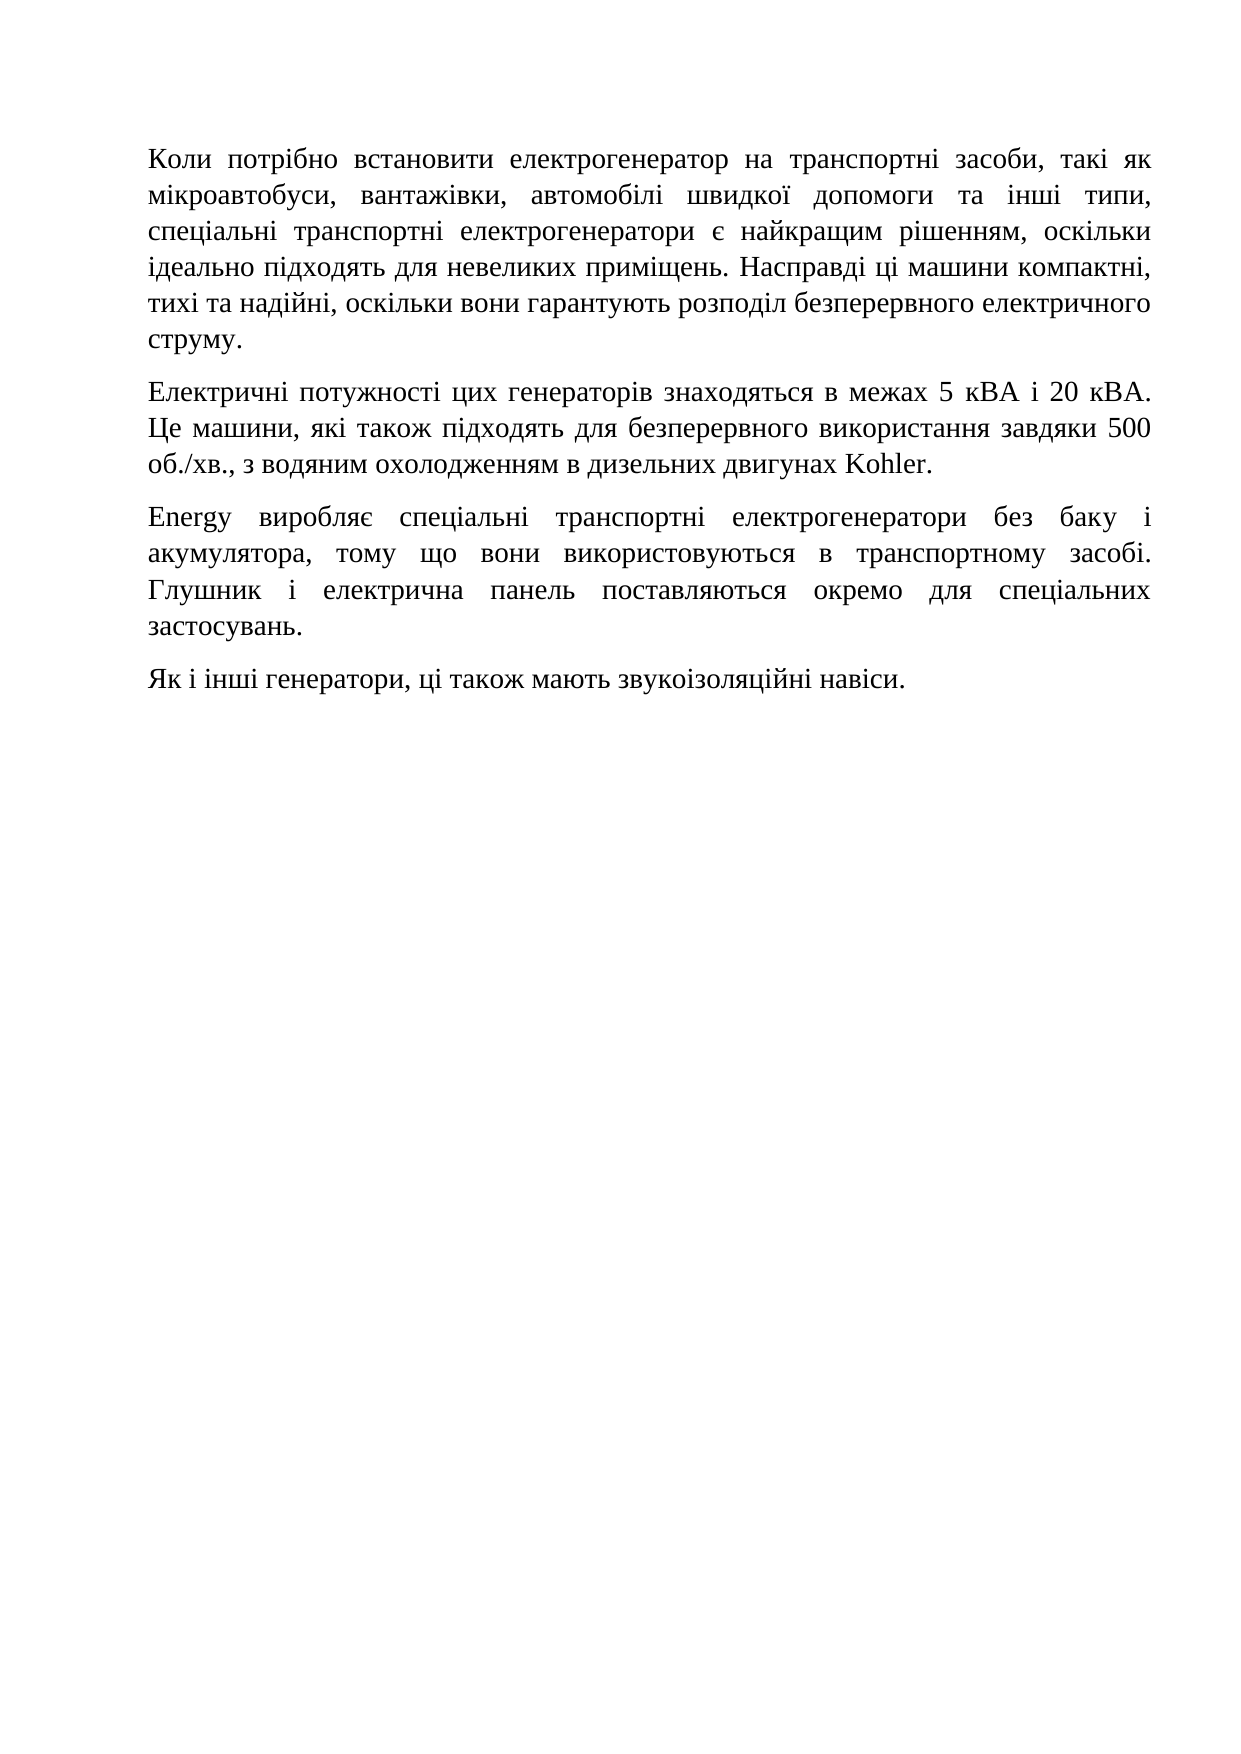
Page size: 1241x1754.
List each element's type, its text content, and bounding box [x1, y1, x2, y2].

text Коли потрібно встановити електрогенератор на транспортні засоби, такі як мікроавтобуси, вантажівки, автомобілі швидкої допомоги та інші типи, спеціальні транспортні електрогенератори є найкращим рішенням, оскільки ідеально підходять для невеликих приміщень. Насправді ці машини компактні, тихі та надійні, оскільки вони гарантують розподіл безперервного електричного струму. [148, 141, 1152, 355]
text Електричні потужності цих генераторів знаходяться в межах 5 кВА і 20 кВА. Це машини, які також підходять для безперервного використання завдяки 500 об./хв., з водяним охолодженням в дизельних двигунах Kohler. [148, 374, 1152, 480]
text Як і інші генератори, ці також мають звукоізоляційні навіси. [148, 661, 1152, 694]
text Energy виробляє спеціальні транспортні електрогенератори без баку і акумулятора, тому що вони використовуються в транспортному засобі. Глушник і електрична панель поставляються окремо для спеціальних застосувань. [148, 499, 1152, 641]
